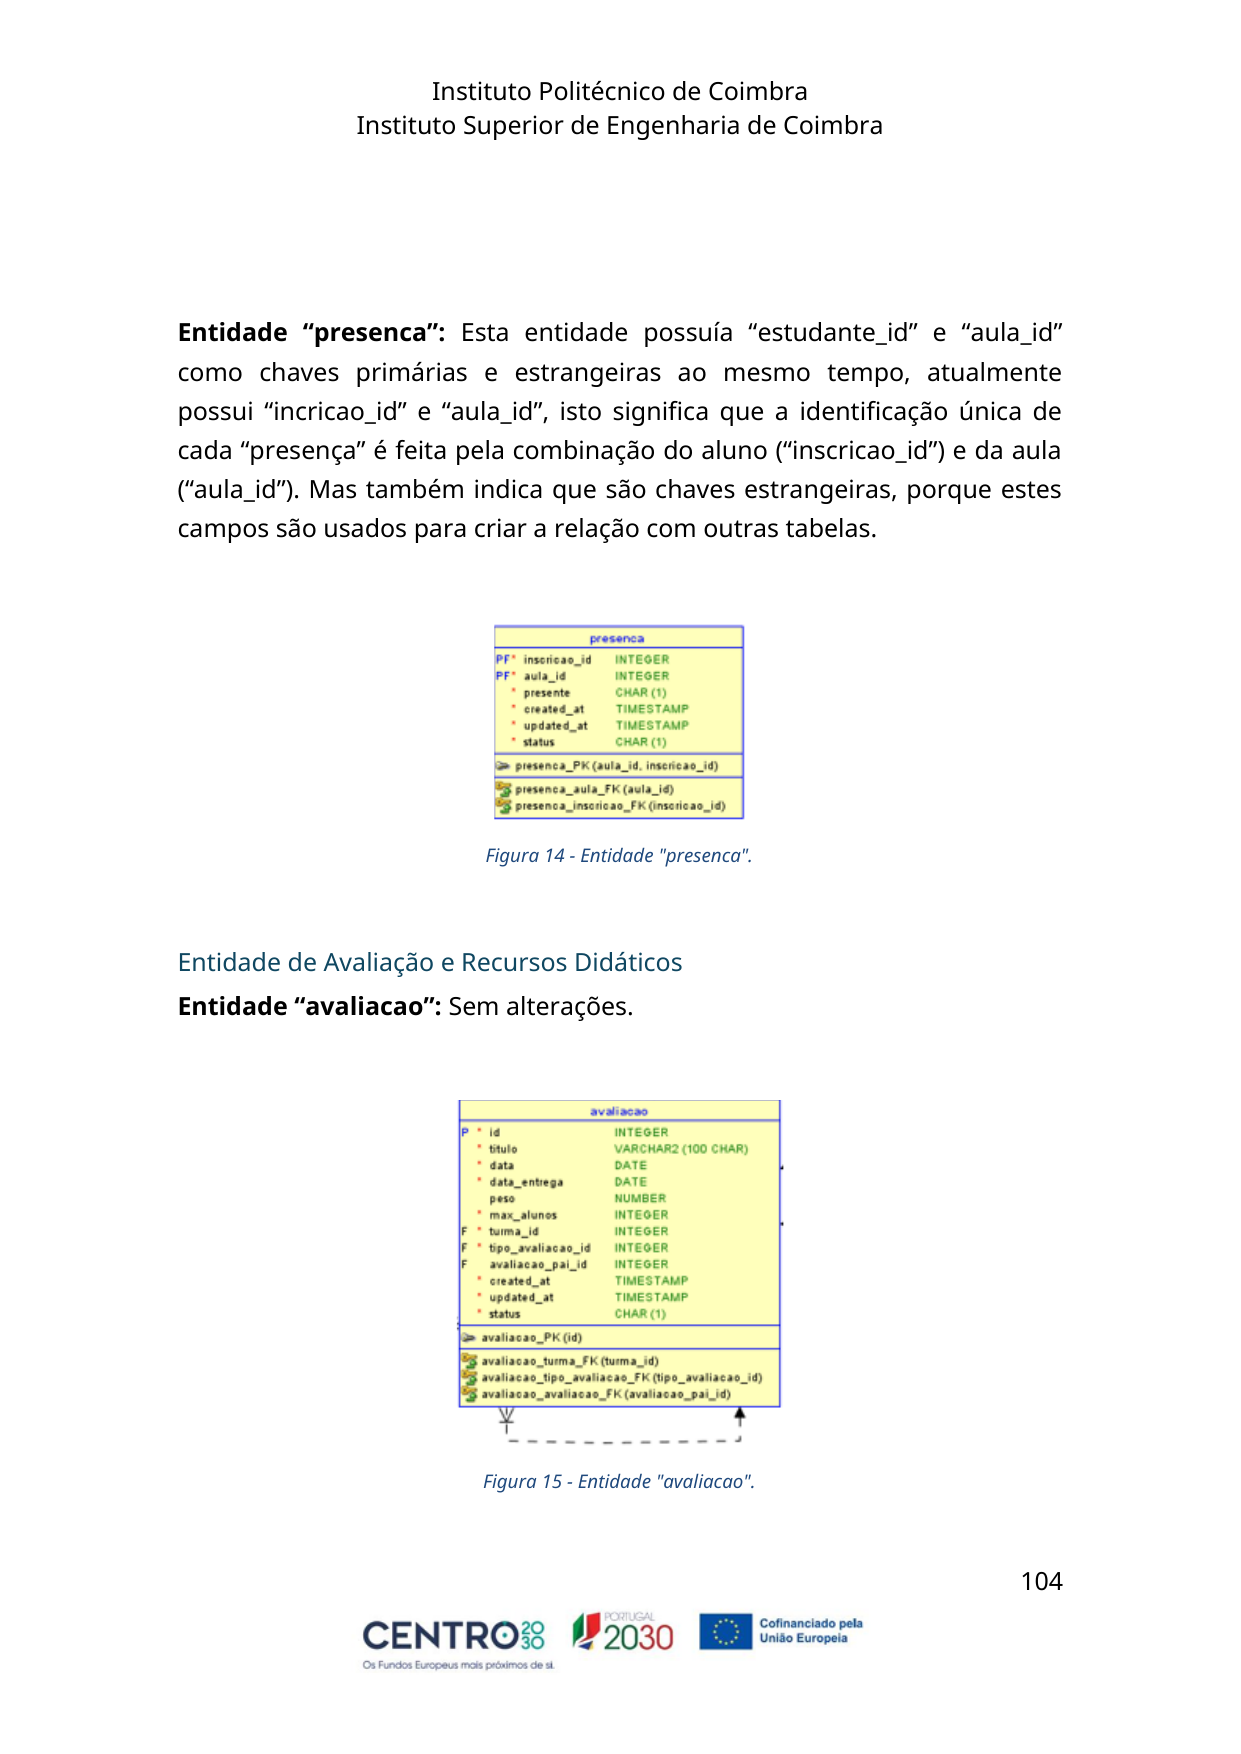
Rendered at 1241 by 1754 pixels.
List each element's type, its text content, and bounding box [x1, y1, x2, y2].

picture [456, 1100, 784, 1447]
text Entidade “avaliacao”: Sem alterações. [177, 988, 1063, 1022]
text Figura 14 - Entidade "presenca". [177, 843, 1063, 868]
picture [349, 1597, 891, 1681]
picture [494, 622, 746, 821]
text Figura 15 - Entidade "avaliacao". [177, 1469, 1063, 1494]
subtitle Entidade de Avaliação e Recursos Didáticos [177, 945, 1063, 979]
text Entidade “presenca”: Esta entidade possuía “estudante_id” e “aula_id” como chaves primárias e estrangeiras ao mesmo tempo, atualmente possui “incricao_id” e “aula_id”, isto significa que a identificação única de cada “presença” é feita pela combinação do aluno (“inscricao_id”) e da aula (“aula_id”). Mas também indica que são chaves estrangeiras, porque estes campos são usados para criar a relação com outras tabelas. [177, 315, 1063, 545]
